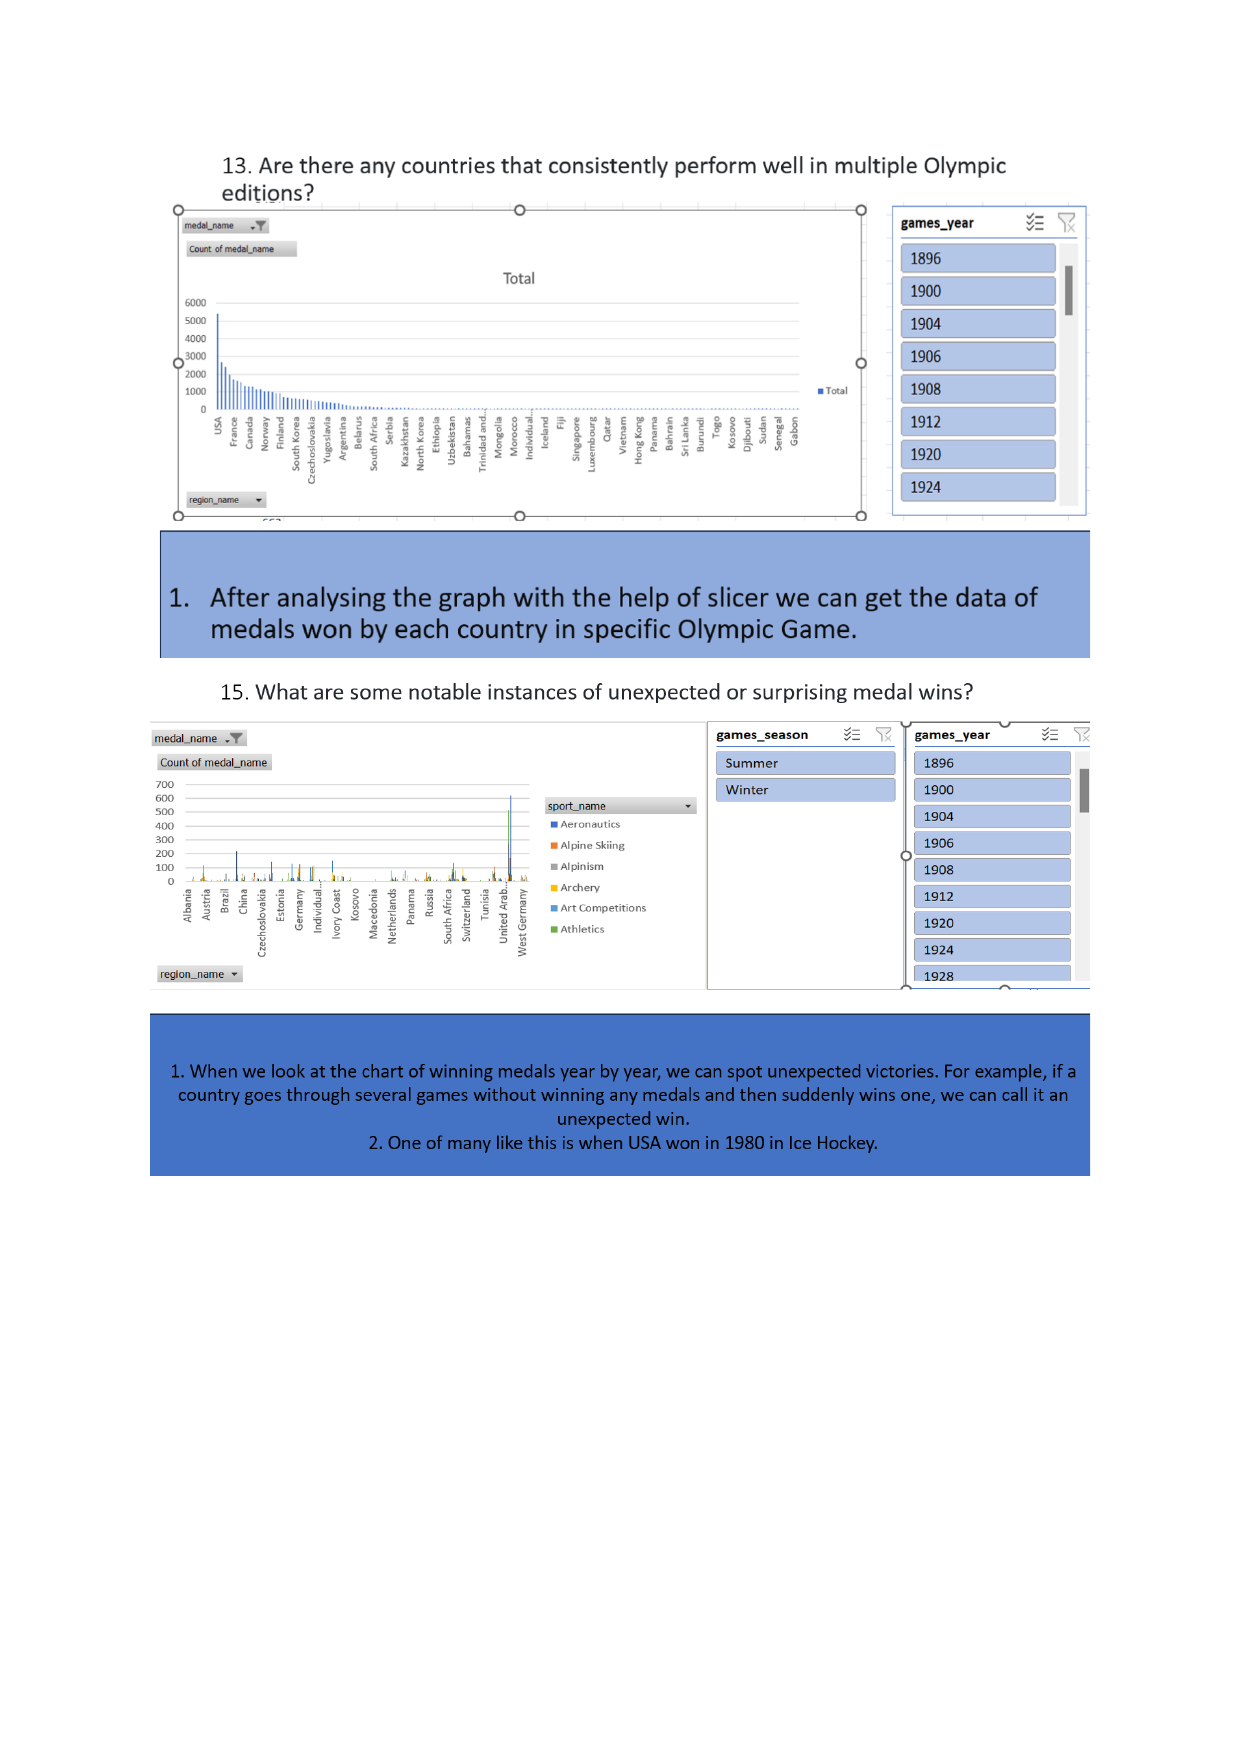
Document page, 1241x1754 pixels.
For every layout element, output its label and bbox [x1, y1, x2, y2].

picture [150, 676, 1091, 1176]
picture [150, 150, 1091, 658]
